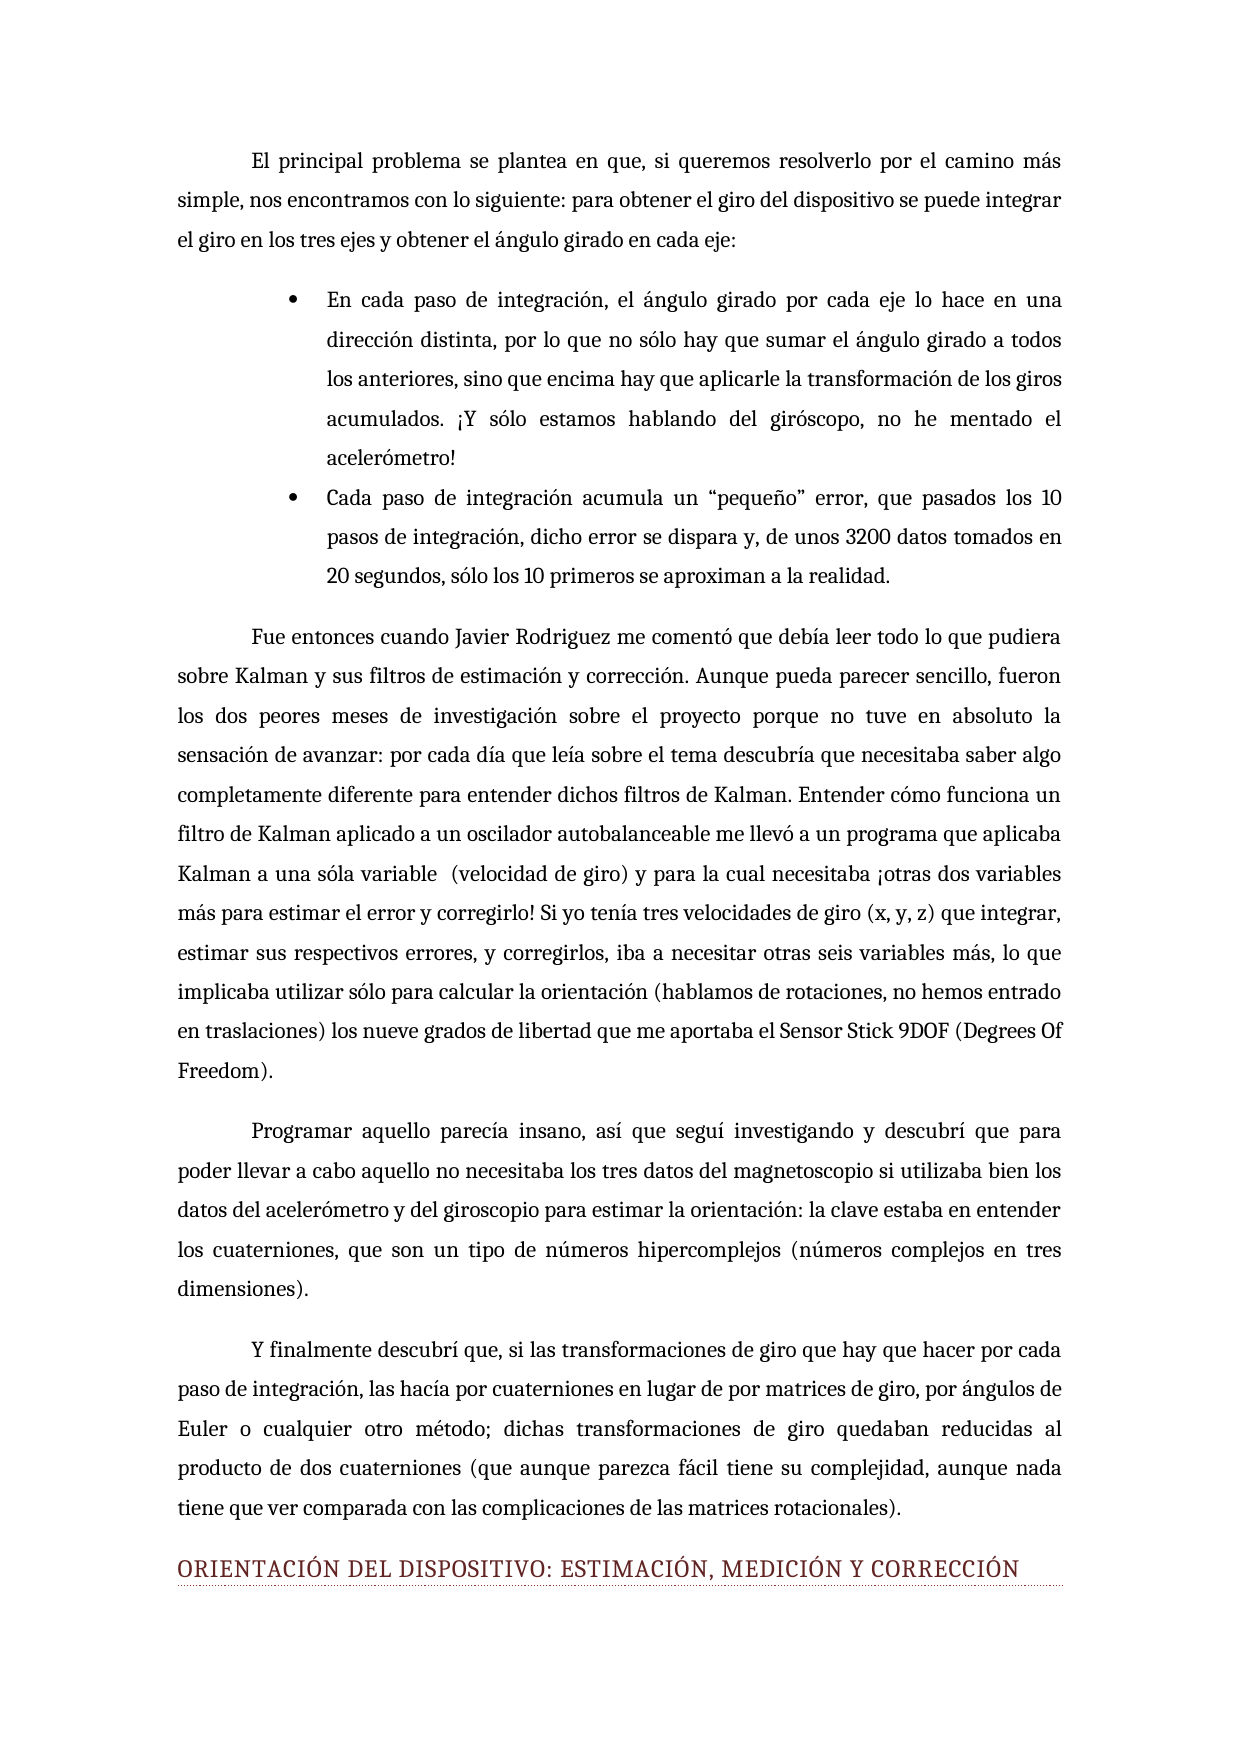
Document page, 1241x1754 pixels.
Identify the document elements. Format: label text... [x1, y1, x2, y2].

text Fue entonces cuando Javier Rodriguez me comentó que debía leer todo lo que pudiera sobre Kalman y sus filtros de estimación y corrección. Aunque pueda parecer sencillo, fueron los dos peores meses de investigación sobre el proyecto porque no tuve en absoluto la sensación de avanzar: por cada día que leía sobre el tema descubría que necesitaba saber algo completamente diferente para entender dichos filtros de Kalman. Entender cómo funciona un filtro de Kalman aplicado a un oscilador autobalanceable me llevó a un programa que aplicaba Kalman a una sóla variable (velocidad de giro) y para la cual necesitaba ¡otras dos variables más para estimar el error y corregirlo! Si yo tenía tres velocidades de giro (x, y, z) que integrar, estimar sus respectivos errores, y corregirlos, iba a necesitar otras seis variables más, lo que implicaba utilizar sólo para calcular la orientación (hablamos de rotaciones, no hemos entrado en traslaciones) los nueve grados de libertad que me aportaba el Sensor Stick 9DOF (Degrees Of Freedom). [177, 623, 1063, 1084]
text Programar aquello parecía insano, así que seguí investigando y descubrí que para poder llevar a cabo aquello no necesitaba los tres datos del magnetoscopio si utilizaba bien los datos del acelerómetro y del giroscopio para estimar la orientación: la clave estaba en entender los cuaterniones, que son un tipo de números hipercomplejos (números complejos en tres dimensiones). [177, 1118, 1063, 1302]
text El principal problema se plantea en que, si queremos resolverlo por el camino más simple, nos encontramos con lo siguiente: para obtener el giro del dispositivo se puede integrar el giro en los tres ejes y obtener el ángulo girado en cada eje: [177, 148, 1063, 253]
subtitle Orientación del dispositivo: Estimación, medición y corrección [177, 1554, 1063, 1586]
text Y finalmente descubrí que, si las transformaciones de giro que hay que hacer por cada paso de integración, las hacía por cuaterniones en lugar de por matrices de giro, por ángulos de Euler o cualquier otro método; dichas transformaciones de giro quedaban reducidas al producto de dos cuaterniones (que aunque parezca fácil tiene su complejidad, aunque nada tiene que ver comparada con las complicaciones de las matrices rotacionales). [177, 1336, 1063, 1521]
list En cada paso de integración, el ángulo girado por cada eje lo hace en una dirección distinta, por lo que no sólo hay que sumar el ángulo girado a todos los anteriores, sino que encima hay que aplicarle la transformación de los giros acumulados. ¡Y sólo estamos hablando del giróscopo, no he mentado el acelerómetro! [289, 287, 1063, 471]
list Cada paso de integración acumula un “pequeño” error, que pasados los 10 pasos de integración, dicho error se dispara y, de unos 3200 datos tomados en 20 segundos, sólo los 10 primeros se aproximan a la realidad. [289, 484, 1063, 589]
